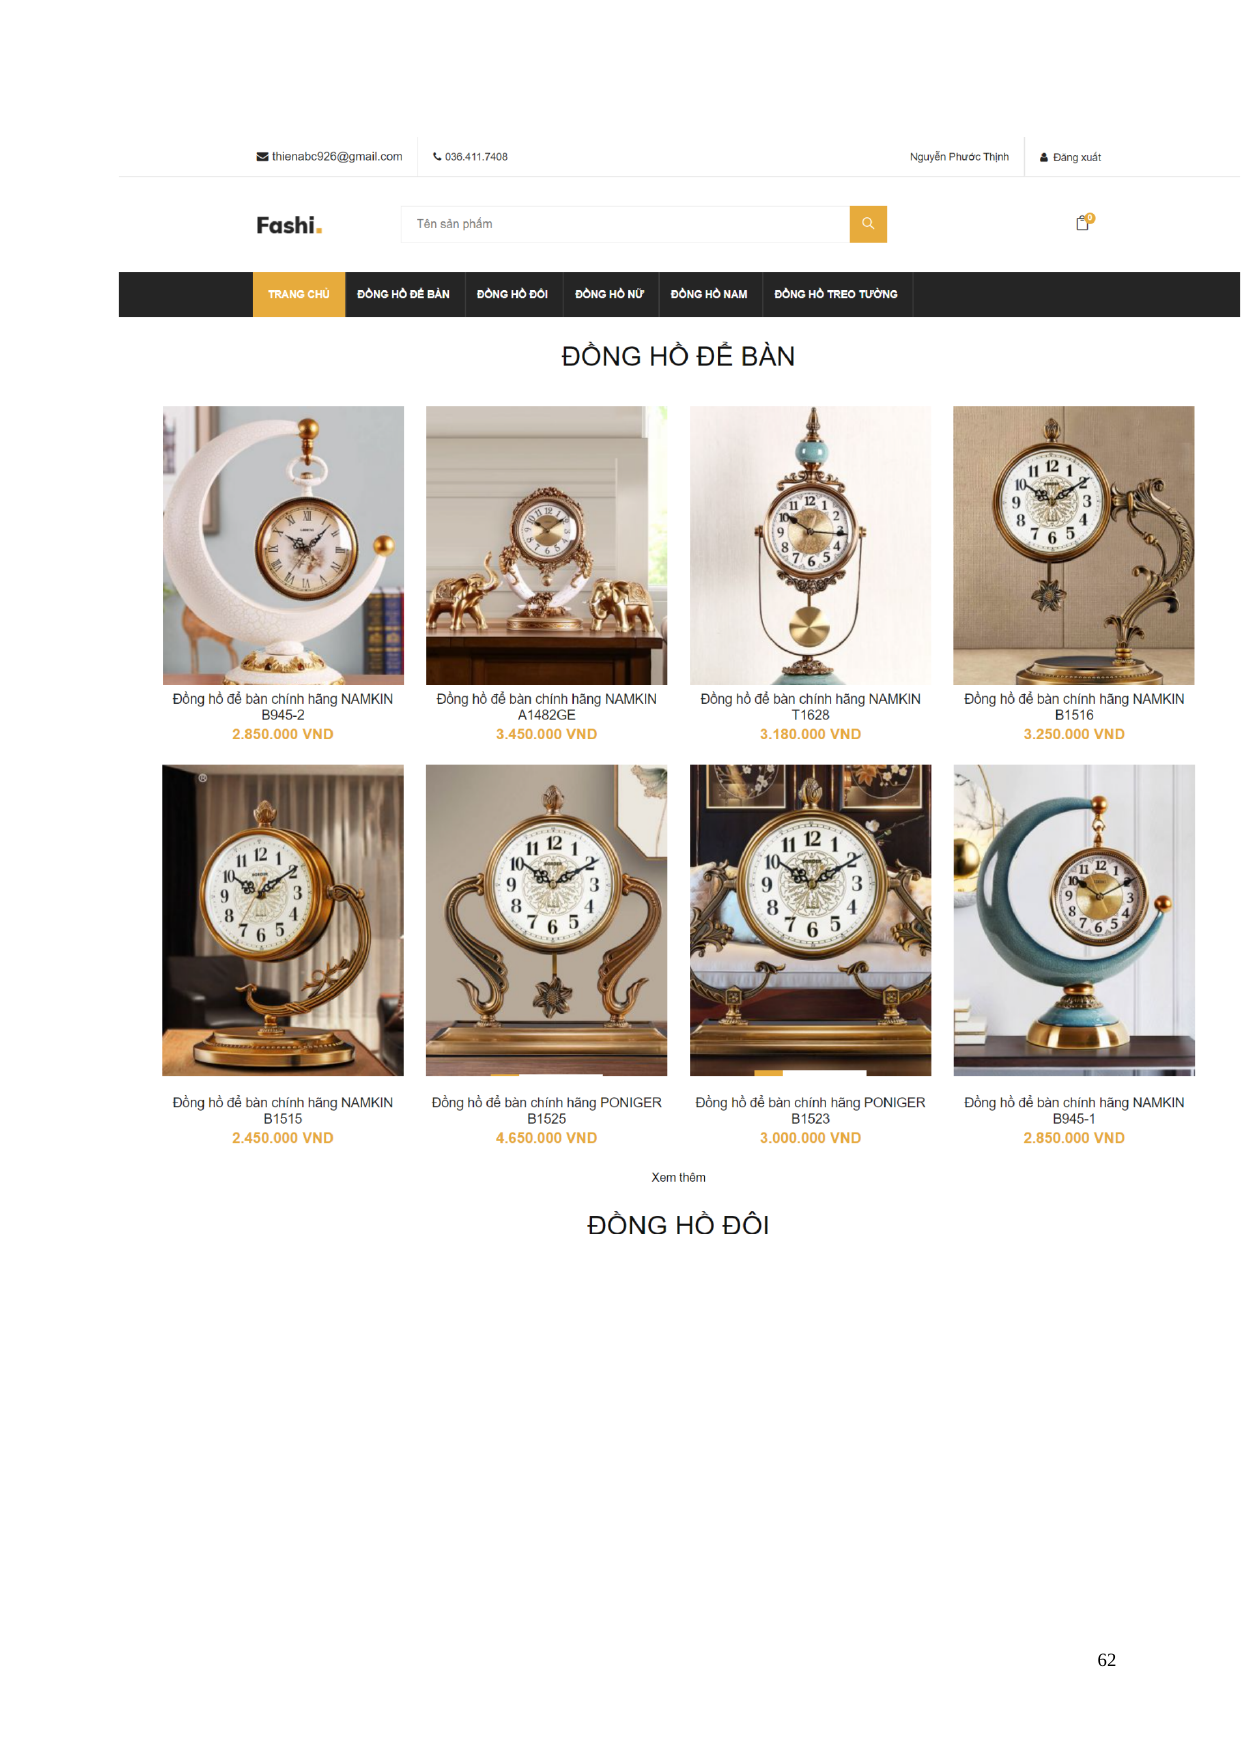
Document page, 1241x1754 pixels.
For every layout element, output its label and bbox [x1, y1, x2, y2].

picture [118, 137, 1241, 1234]
